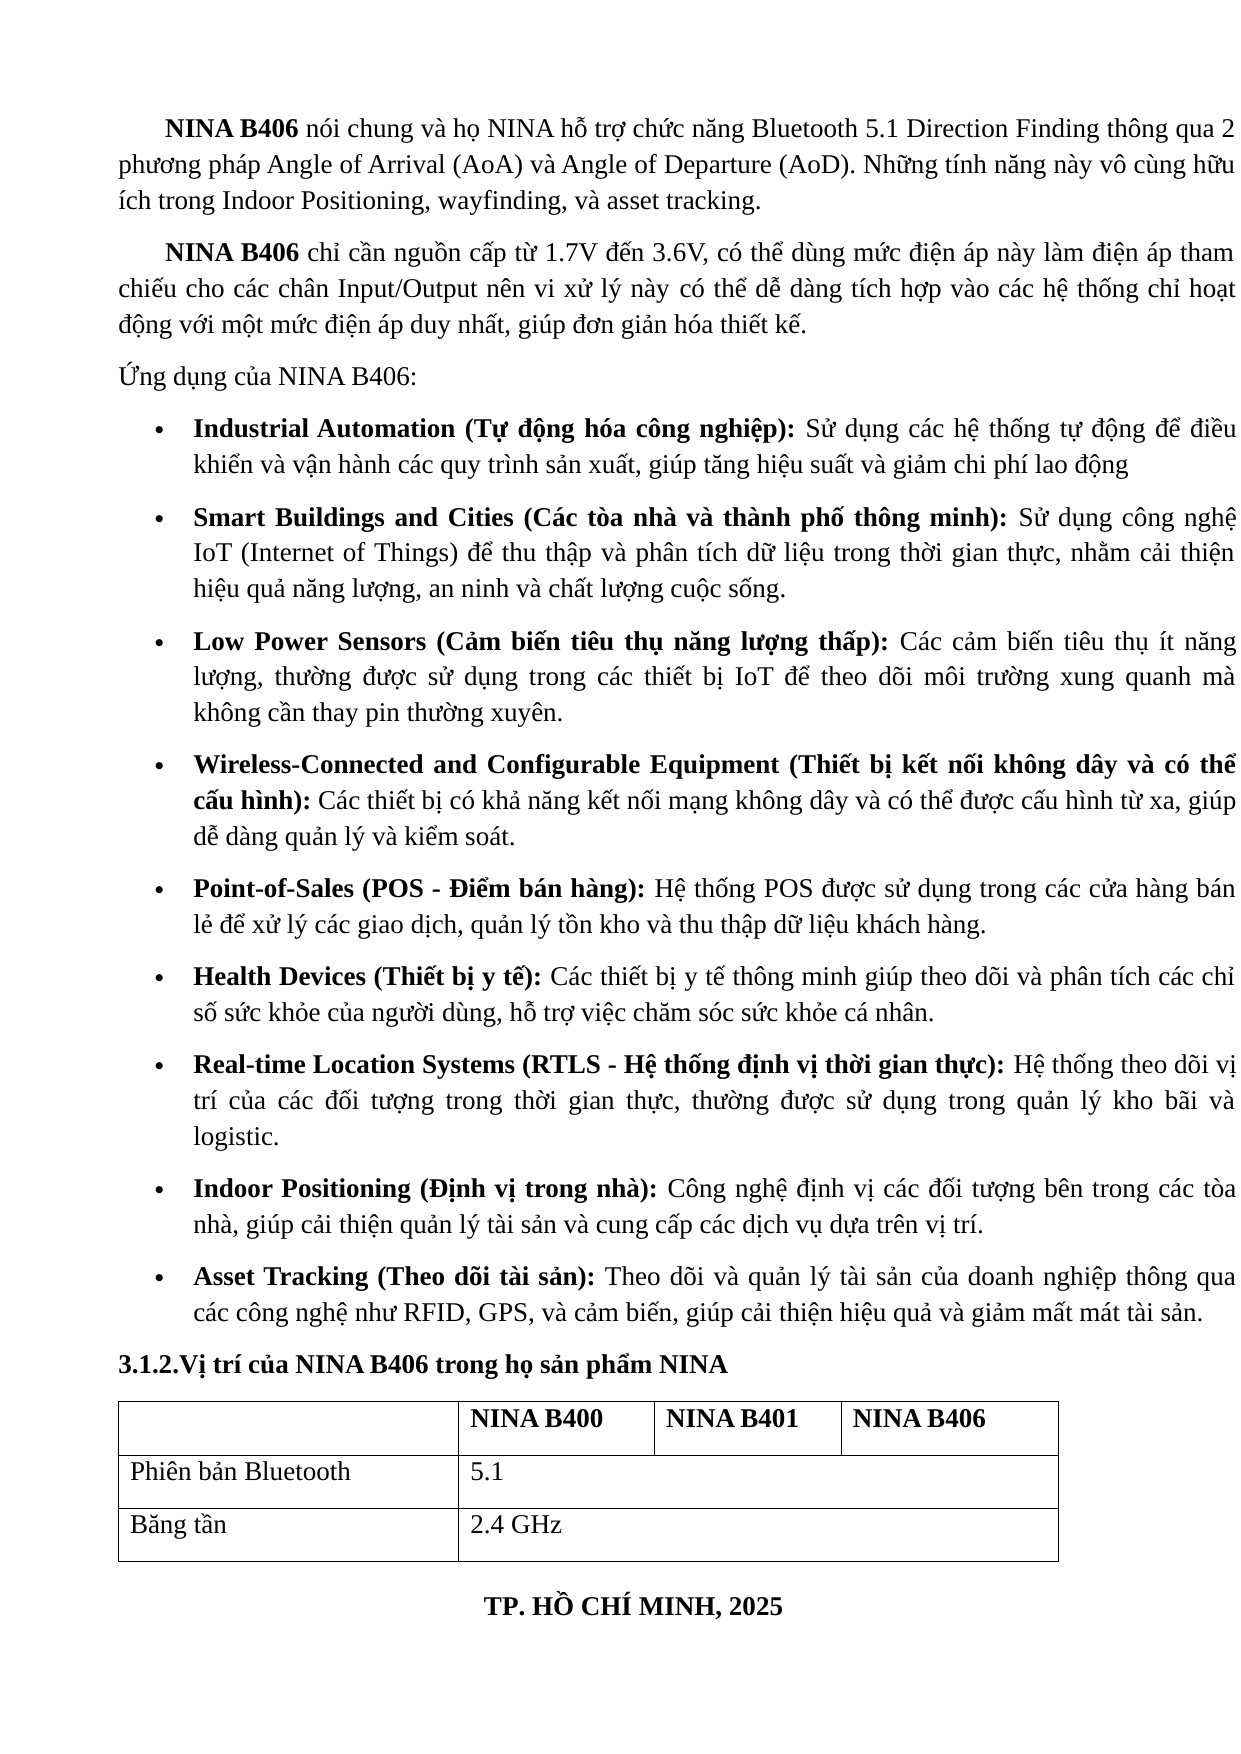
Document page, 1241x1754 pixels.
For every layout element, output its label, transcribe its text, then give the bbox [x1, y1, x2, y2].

text NINA B406 chỉ cần nguồn cấp từ 1.7V đến 3.6V, có thể dùng mức điện áp này làm điện áp tham chiếu cho các chân Input/Output nên vi xử lý này có thể dễ dàng tích hợp vào các hệ thống chỉ hoạt động với một mức điện áp duy nhất, giúp đơn giản hóa thiết kế. [118, 236, 1237, 339]
list Real-time Location Systems (RTLS - Hệ thống định vị thời gian thực): Hệ thống theo dõi vị trí của các đối tượng trong thời gian thực, thường được sử dụng trong quản lý kho bãi và logistic. [156, 1048, 1237, 1151]
table_cell 5.1 [459, 1456, 1058, 1508]
list Point-of-Sales (POS - Điểm bán hàng): Hệ thống POS được sử dụng trong các cửa hàng bán lẻ để xử lý các giao dịch, quản lý tồn kho và thu thập dữ liệu khách hàng. [156, 872, 1237, 939]
list Indoor Positioning (Định vị trong nhà): Công nghệ định vị các đối tượng bên trong các tòa nhà, giúp cải thiện quản lý tài sản và cung cấp các dịch vụ dựa trên vị trí. [156, 1172, 1237, 1239]
table_cell Băng tần [119, 1509, 458, 1561]
list Industrial Automation (Tự động hóa công nghiệp): Sử dụng các hệ thống tự động để điều khiển và vận hành các quy trình sản xuất, giúp tăng hiệu suất và giảm chi phí lao động [156, 413, 1237, 479]
list Asset Tracking (Theo dõi tài sản): Theo dõi và quản lý tài sản của doanh nghiệp thông qua các công nghệ như RFID, GPS, và cảm biến, giúp cải thiện hiệu quả và giảm mất mát tài sản. [156, 1261, 1237, 1327]
text 3.1.2.Vị trí của NINA B406 trong họ sản phẩm NINA [118, 1349, 1237, 1380]
text NINA B406 nói chung và họ NINA hỗ trợ chức năng Bluetooth 5.1 Direction Finding thông qua 2 phương pháp Angle of Arrival (AoA) và Angle of Departure (AoD). Những tính năng này vô cùng hữu ích trong Indoor Positioning, wayfinding, và asset tracking. [118, 112, 1237, 215]
list Health Devices (Thiết bị y tế): Các thiết bị y tế thông minh giúp theo dõi và phân tích các chỉ số sức khỏe của người dùng, hỗ trợ việc chăm sóc sức khỏe cá nhân. [156, 960, 1237, 1027]
table_cell Phiên bản Bluetooth [119, 1456, 458, 1508]
list Low Power Sensors (Cảm biến tiêu thụ năng lượng thấp): Các cảm biến tiêu thụ ít năng lượng, thường được sử dụng trong các thiết bị IoT để theo dõi môi trường xung quanh mà không cần thay pin thường xuyên. [156, 624, 1237, 727]
list Wireless-Connected and Configurable Equipment (Thiết bị kết nối không dây và có thể cấu hình): Các thiết bị có khả năng kết nối mạng không dây và có thể được cấu hình từ xa, giúp dễ dàng quản lý và kiểm soát. [156, 748, 1237, 851]
table_cell 2.4 GHz [459, 1509, 1058, 1561]
table_header [119, 1402, 458, 1454]
list Smart Buildings and Cities (Các tòa nhà và thành phố thông minh): Sử dụng công nghệ IoT (Internet of Things) để thu thập và phân tích dữ liệu trong thời gian thực, nhằm cải thiện hiệu quả năng lượng, an ninh và chất lượng cuộc sống. [156, 501, 1237, 603]
table_header NINA B406 [842, 1402, 1058, 1454]
table_header NINA B400 [459, 1402, 654, 1454]
text Ứng dụng của NINA B406: [118, 360, 1237, 391]
table_header NINA B401 [655, 1402, 841, 1454]
